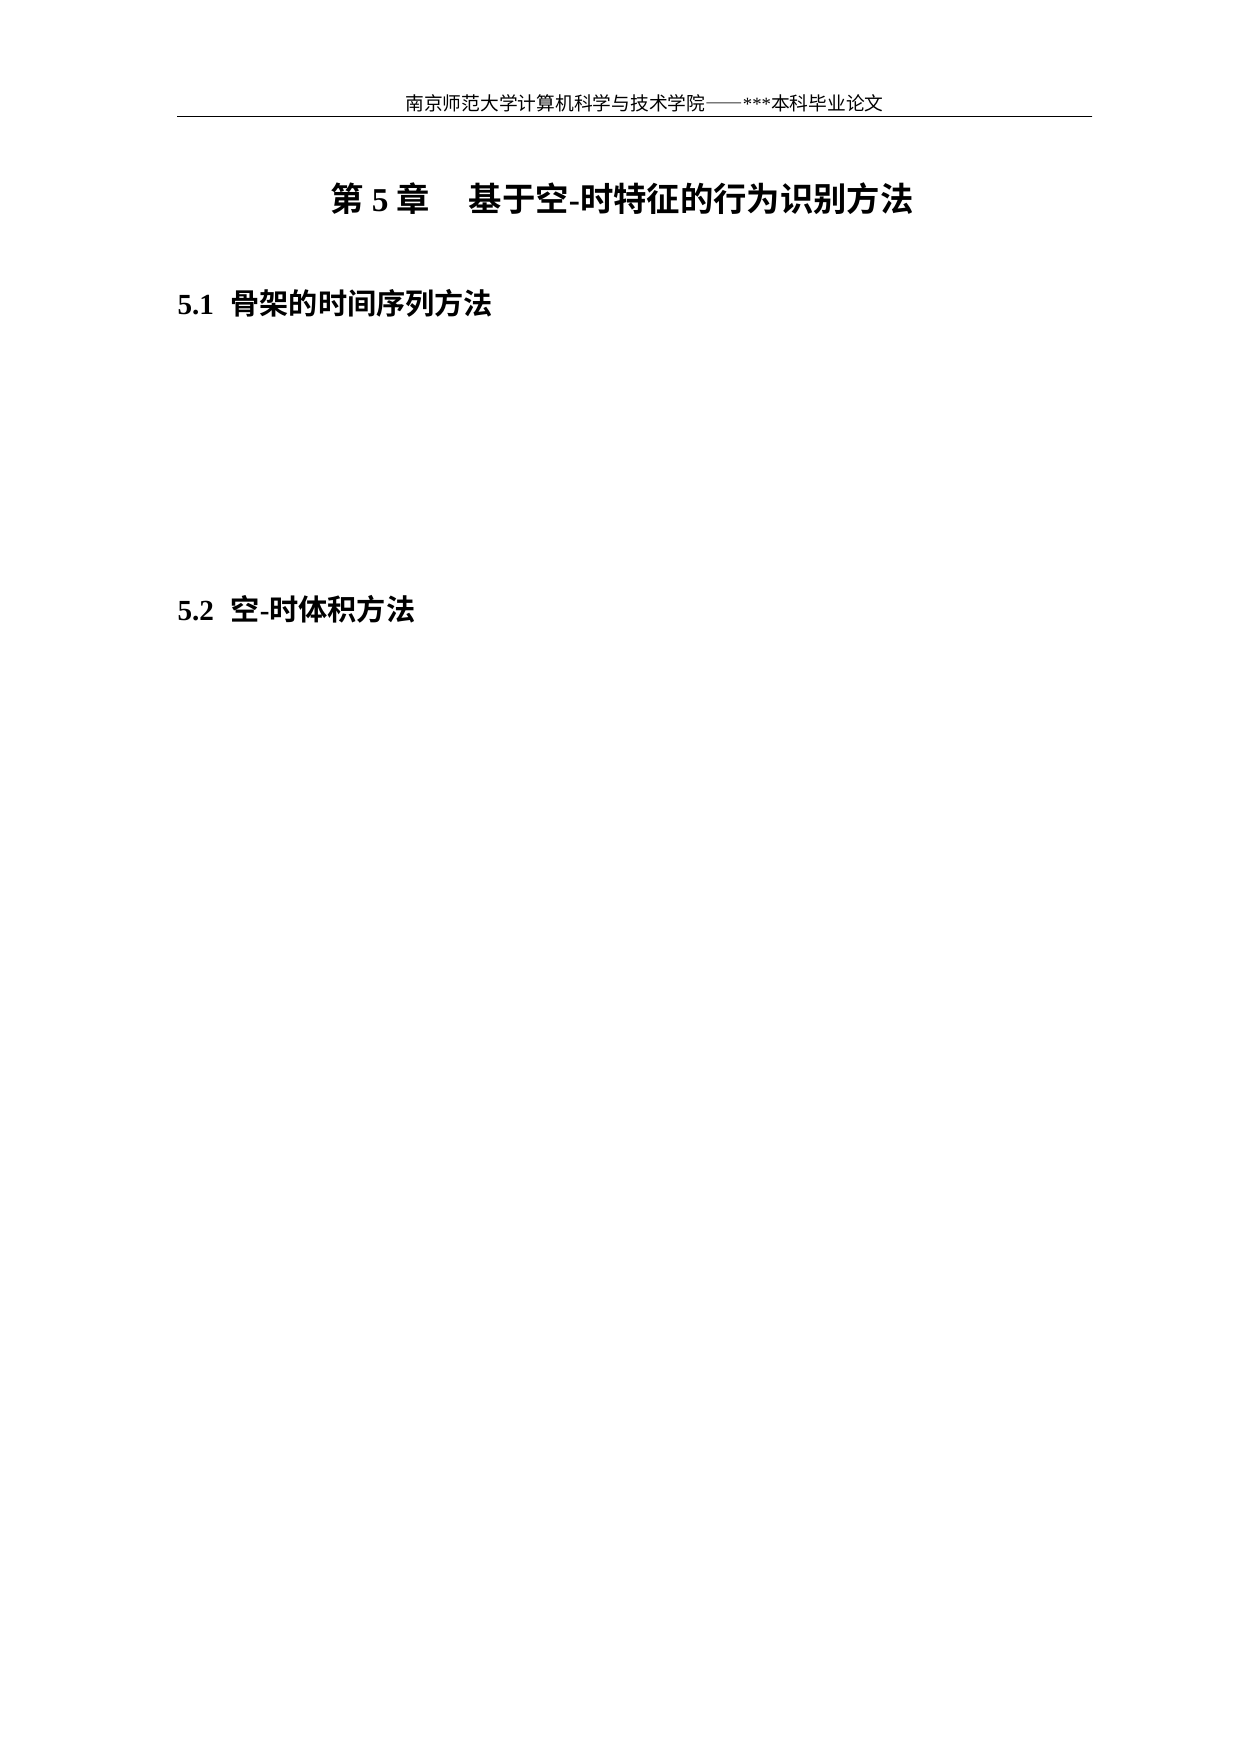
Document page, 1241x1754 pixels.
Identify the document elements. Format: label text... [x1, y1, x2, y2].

subtitle 骨架的时间序列方法 [177, 269, 1092, 334]
subtitle 空-时体积方法 [177, 576, 1092, 641]
subtitle 基于空-时特征的行为识别方法 [201, 164, 1092, 229]
